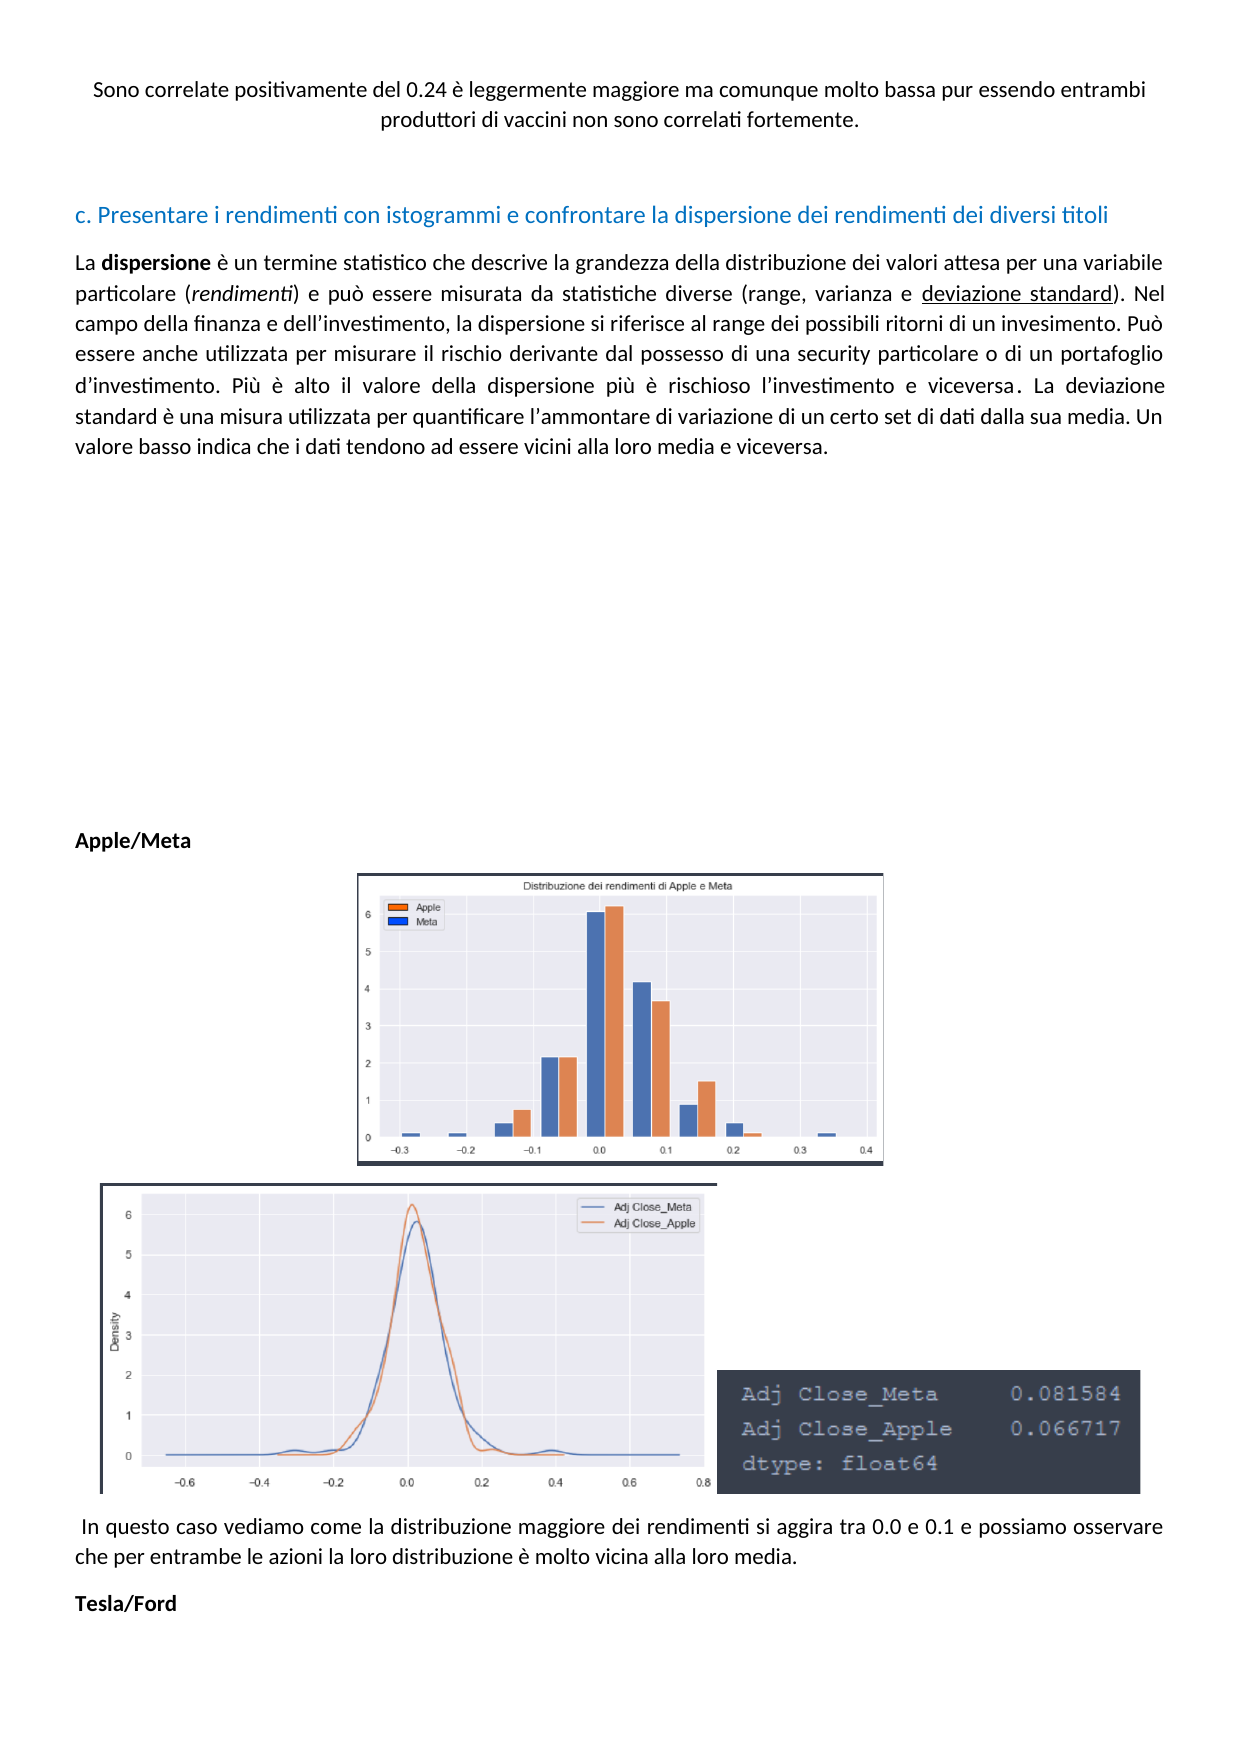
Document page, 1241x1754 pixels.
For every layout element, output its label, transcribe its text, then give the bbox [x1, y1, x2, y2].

list Tesla/Ford [75, 1589, 1165, 1617]
list Sono correlate positivamente del 0.24 è leggermente maggiore ma comunque molto bassa pur essendo entrambi produttori di vaccini non sono correlati fortemente. [75, 75, 1165, 133]
list In questo caso vediamo come la distribuzione maggiore dei rendimenti si aggira tra 0.0 e 0.1 e possiamo osservare che per entrambe le azioni la loro distribuzione è molto vicina alla loro media. [75, 1512, 1165, 1571]
picture [357, 873, 884, 1166]
list La dispersione è un termine statistico che descrive la grandezza della distribuzione dei valori attesa per una variabile particolare (rendimenti) e può essere misurata da statistiche diverse (range, varianza e deviazione standard). Nel campo della finanza e dell’investimento, la dispersione si riferisce al range dei possibili ritorni di un invesimento. Può essere anche utilizzata per misurare il rischio derivante dal possesso di una security particolare o di un portafoglio d’investimento. Più è alto il valore della dispersione più è rischioso l’investimento e viceversa. La deviazione standard è una misura utilizzata per quantificare l’ammontare di variazione di un certo set di dati dalla sua media. Un valore basso indica che i dati tendono ad essere vicini alla loro media e viceversa. [75, 248, 1165, 461]
picture [99, 1183, 1141, 1494]
list Apple/Meta [75, 826, 1165, 854]
list c. Presentare i rendimenti con istogrammi e confrontare la dispersione dei rendimenti dei diversi titoli [75, 199, 1165, 229]
